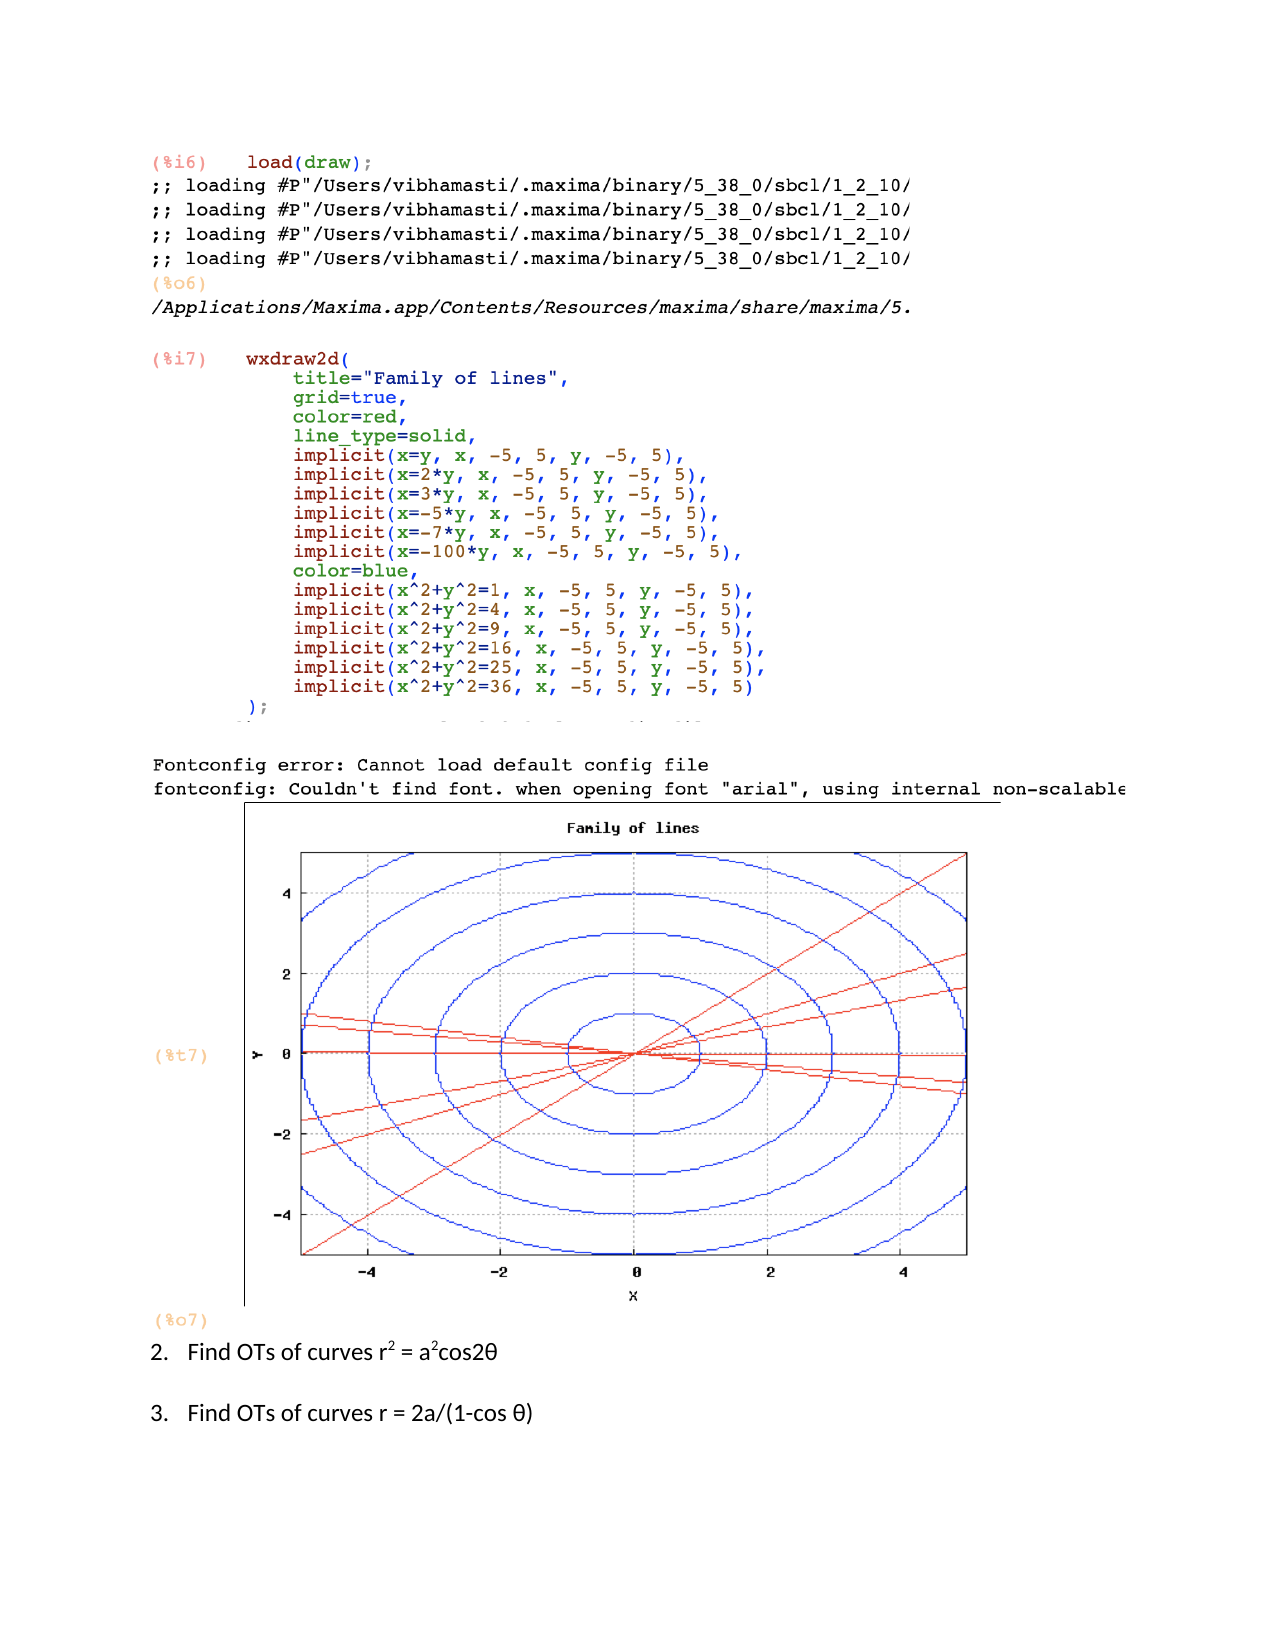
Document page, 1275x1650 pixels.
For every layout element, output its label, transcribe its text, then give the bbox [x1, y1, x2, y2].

picture [150, 150, 910, 722]
list Find OTs of curves r2 = a2cos2θ [150, 1336, 1125, 1366]
picture [150, 752, 1125, 1336]
list Find OTs of curves r = 2a/(1-cos θ) [150, 1397, 1125, 1427]
